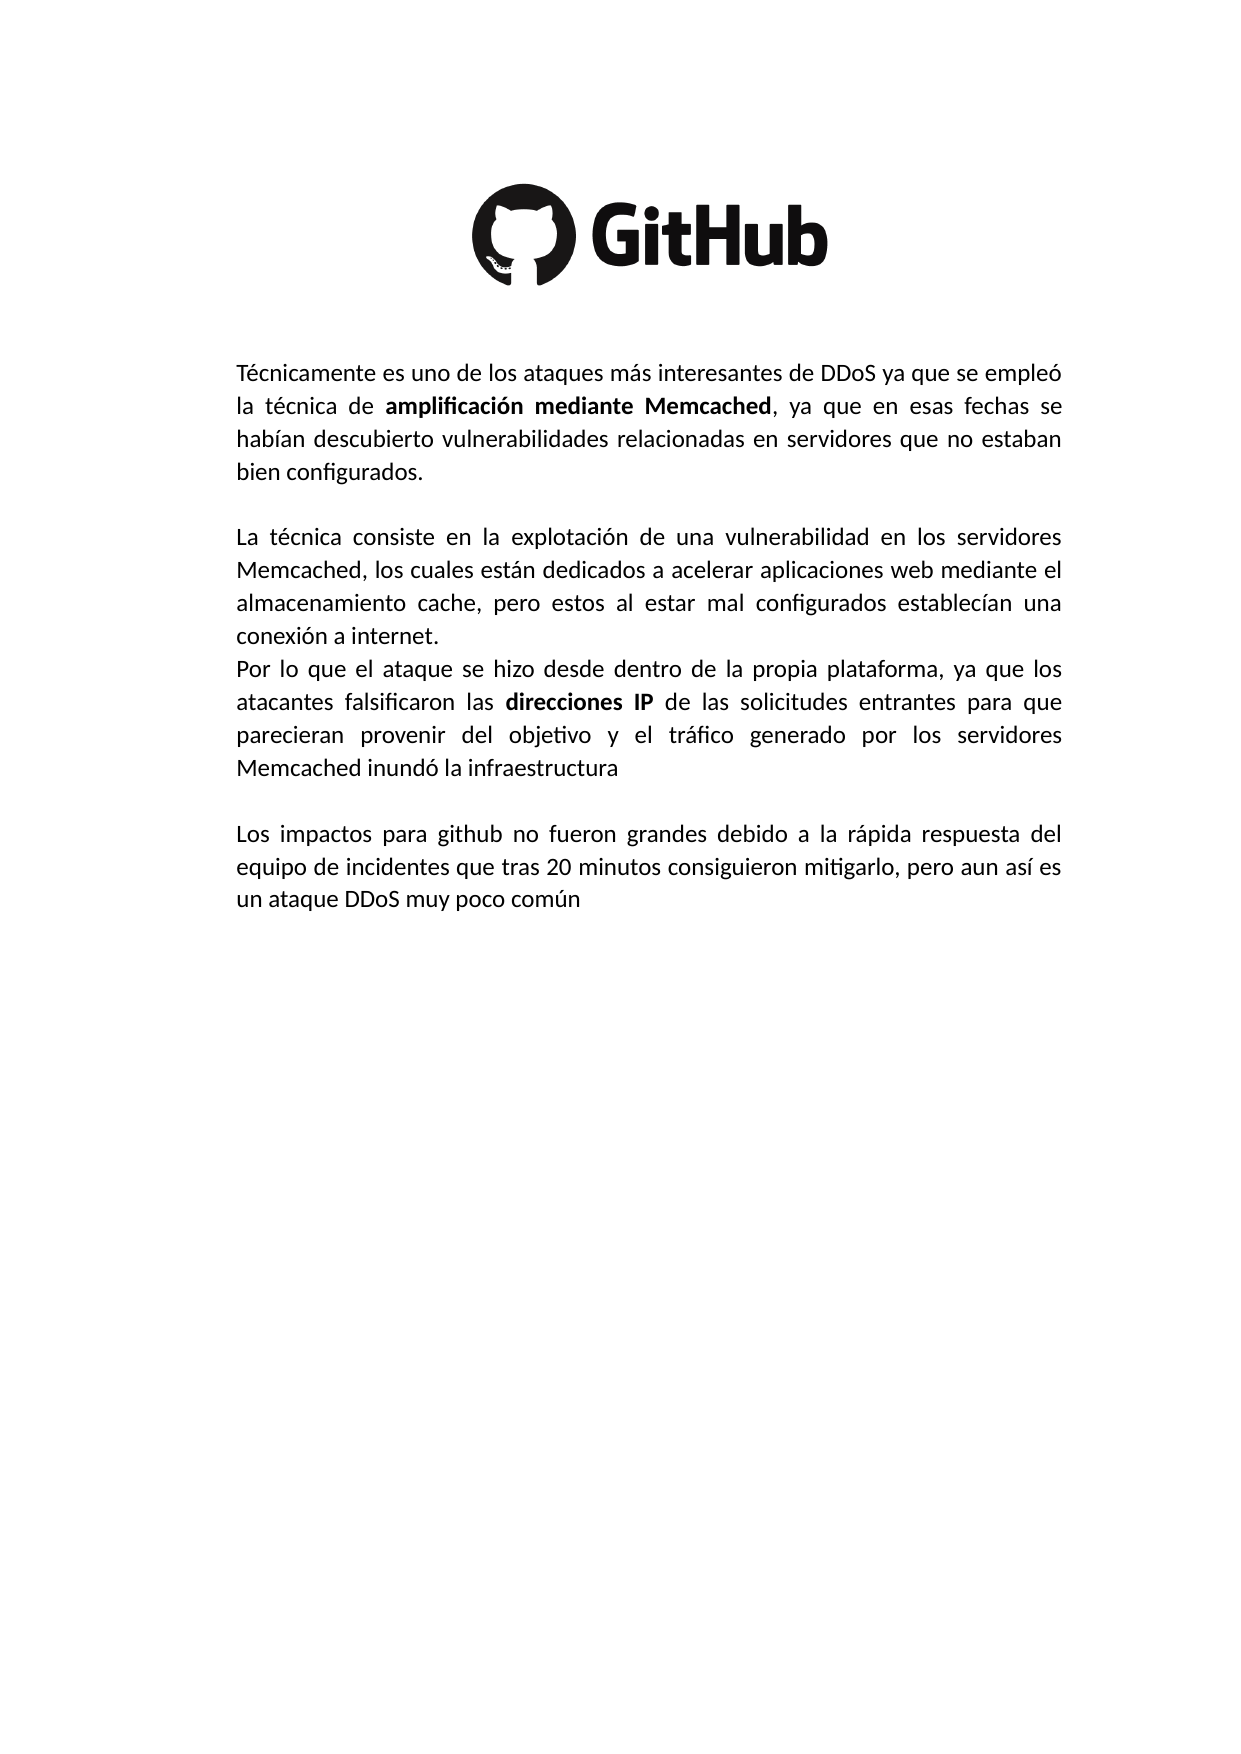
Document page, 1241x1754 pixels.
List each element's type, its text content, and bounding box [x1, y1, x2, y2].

list Por lo que el ataque se hizo desde dentro de la propia plataforma, ya que los atacantes falsificaron las direcciones IP de las solicitudes entrantes para que parecieran provenir del objetivo y el tráfico generado por los servidores Memcached inundó la infraestructura [236, 653, 1063, 782]
list Los impactos para github no fueron grandes debido a la rápida respuesta del equipo de incidentes que tras 20 minutos consiguieron mitigarlo, pero aun así es un ataque DDoS muy poco común [236, 818, 1063, 914]
list La técnica consiste en la explotación de una vulnerabilidad en los servidores Memcached, los cuales están dedicados a acelerar aplicaciones web mediante el almacenamiento cache, pero estos al estar mal configurados establecían una conexión a internet. [236, 521, 1063, 651]
picture [414, 147, 885, 322]
list Técnicamente es uno de los ataques más interesantes de DDoS ya que se empleó la técnica de amplificación mediante Memcached, ya que en esas fechas se habían descubierto vulnerabilidades relacionadas en servidores que no estaban bien configurados. [236, 357, 1063, 486]
